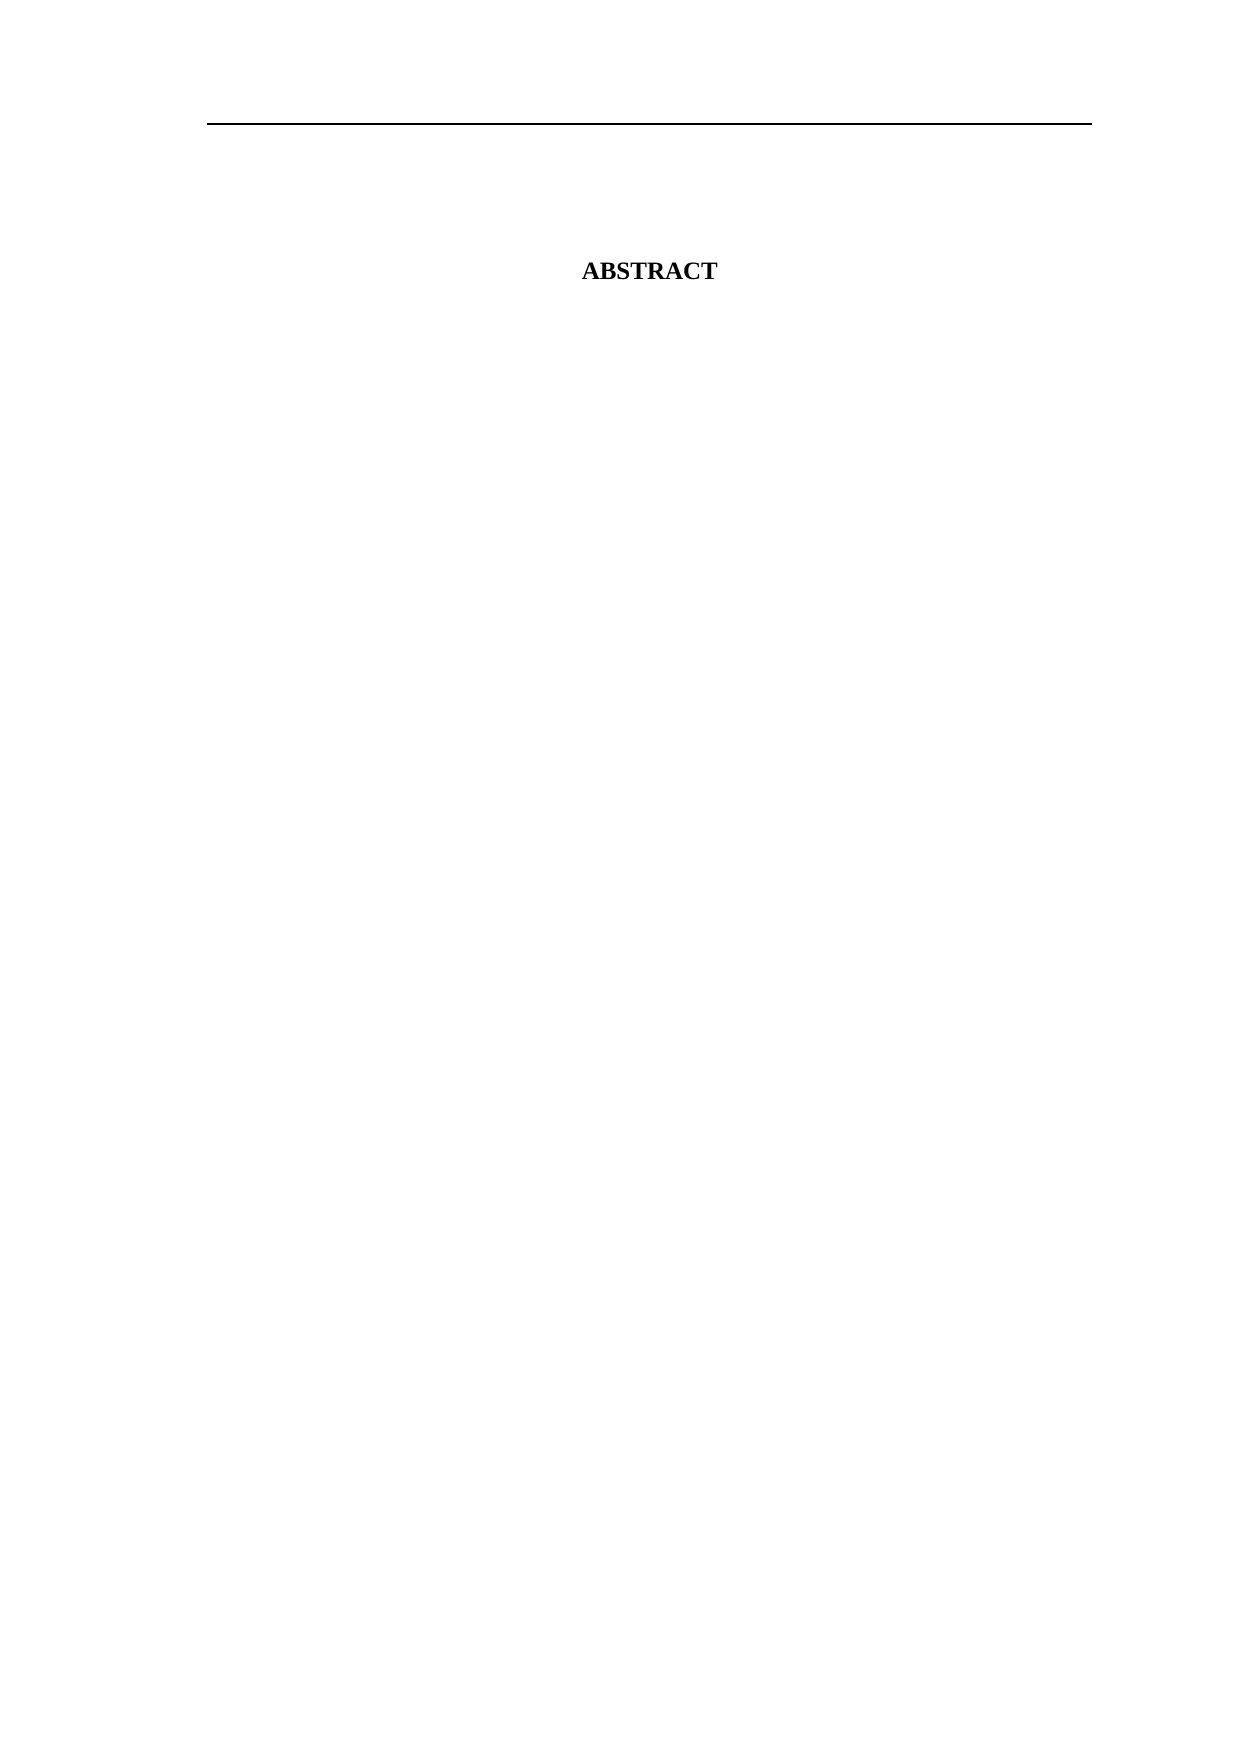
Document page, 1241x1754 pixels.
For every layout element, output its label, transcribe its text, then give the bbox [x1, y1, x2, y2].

subtitle ABSTRACT [207, 256, 1092, 284]
